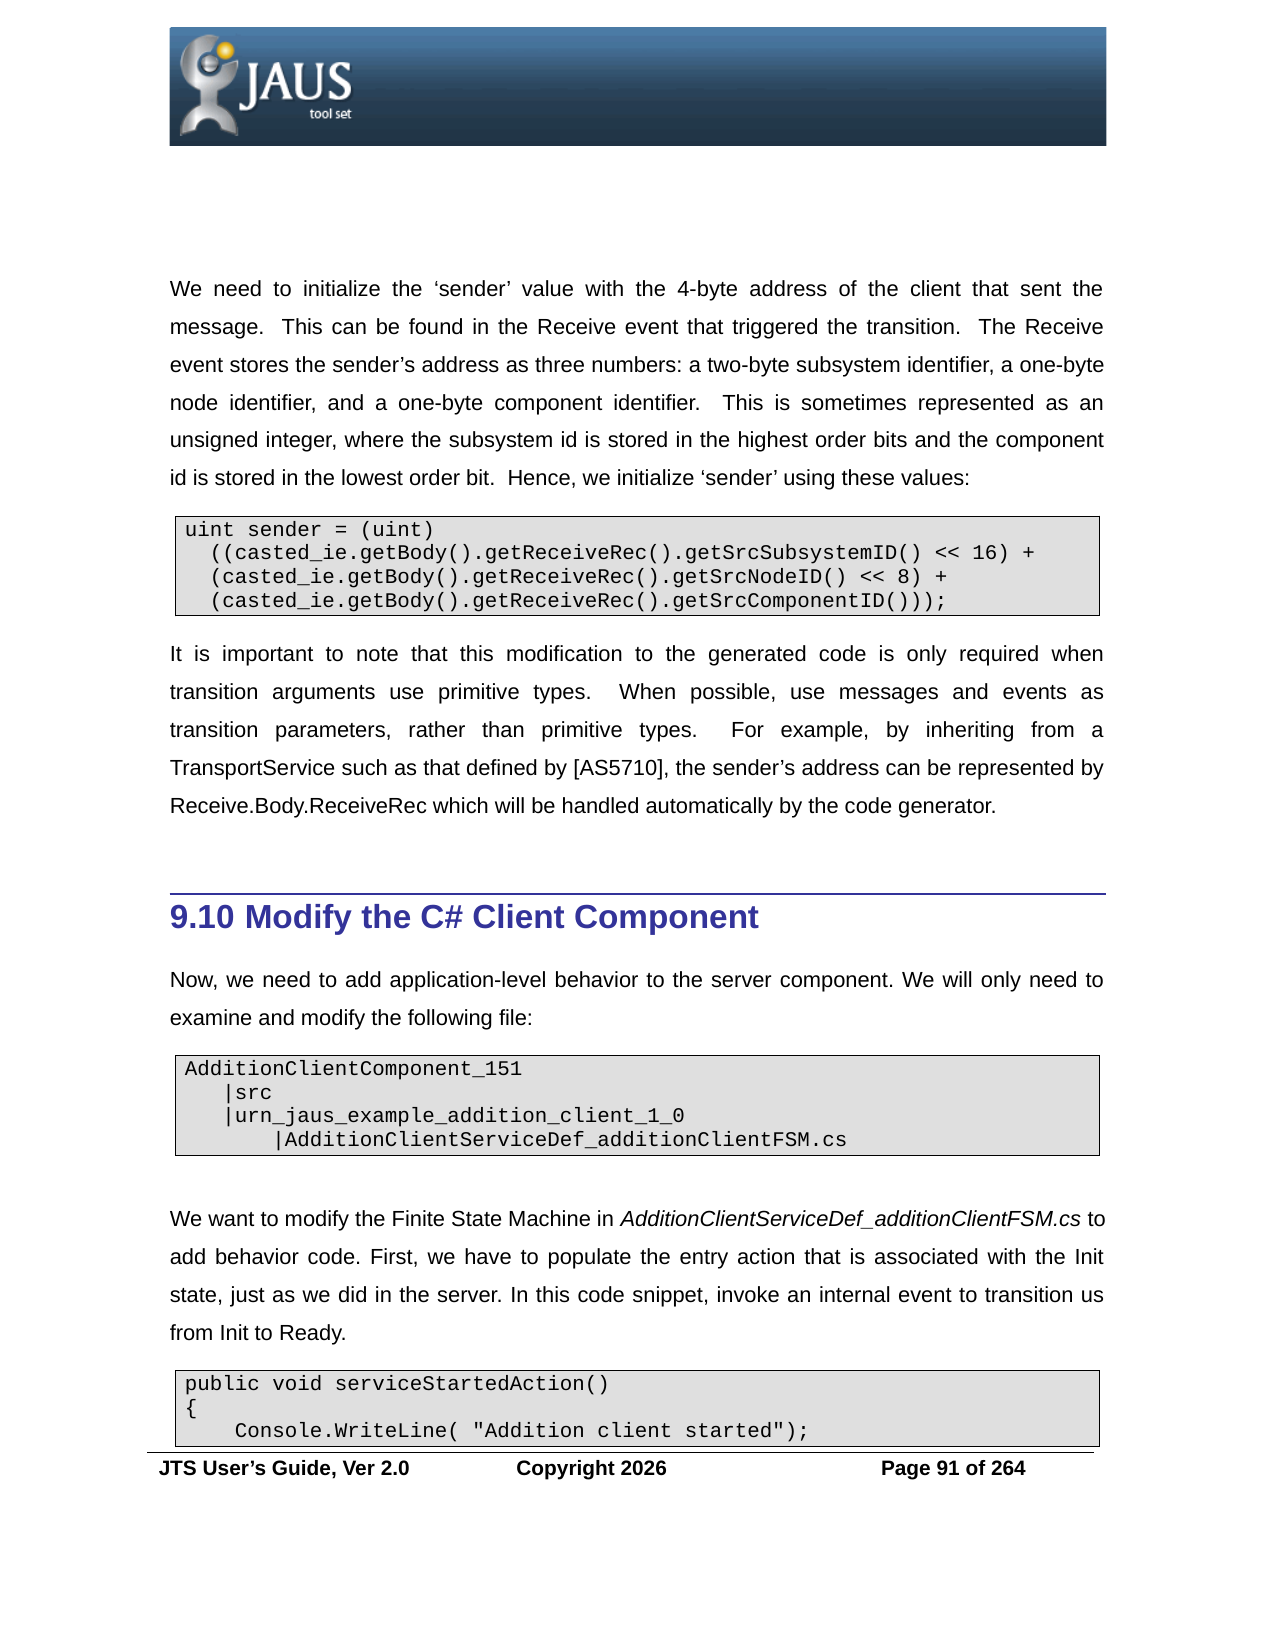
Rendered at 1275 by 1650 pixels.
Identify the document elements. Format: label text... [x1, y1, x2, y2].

text (casted_ie.getBody().getReceiveRec().getSrcNodeID() << 8) + [176, 563, 1099, 586]
text Console.WriteLine( "Addition client started"); [176, 1417, 1099, 1446]
text (casted_ie.getBody().getReceiveRec().getSrcComponentID())); [176, 586, 1099, 615]
picture [169, 27, 1107, 146]
text ((casted_ie.getBody().getReceiveRec().getSrcSubsystemID() << 16) + [176, 539, 1099, 563]
text It is important to note that this modification to the generated code is only required when transition arguments use primitive types. When possible, use messages and events as transition parameters, rather than primitive types. For example, by inheriting from a TransportService such as that defined by [AS5710], the sender’s address can be represented by Receive.Body.ReceiveRec which will be handled automatically by the code generator. [169, 641, 1106, 818]
text uint sender = (uint) [176, 517, 1099, 539]
text { [176, 1394, 1099, 1417]
text Now, we need to add application-level behavior to the server component. We will only need to examine and modify the following file: [169, 967, 1106, 1030]
text We want to modify the Finite State Machine in AdditionClientServiceDef_additionClientFSM.cs to add behavior code. First, we have to populate the entry action that is associated with the Init state, just as we did in the server. In this code snippet, invoke an internal event to transition us from Init to Ready. [169, 1206, 1106, 1345]
text public void serviceStartedAction() [176, 1371, 1099, 1394]
text |urn_jaus_example_addition_client_1_0 [176, 1102, 1099, 1126]
text |src [176, 1079, 1099, 1102]
text We need to initialize the ‘sender’ value with the 4-byte address of the client that sent the message. This can be found in the Receive event that triggered the transition. The Receive event stores the sender’s address as three numbers: a two-byte subsystem identifier, a one-byte node identifier, and a one-byte component identifier. This is sometimes represented as an unsigned integer, where the subsystem id is stored in the highest order bits and the component id is stored in the lowest order bit. Hence, we initialize ‘sender’ using these values: [169, 276, 1106, 490]
text |AdditionClientServiceDef_additionClientFSM.cs [176, 1126, 1099, 1155]
subtitle Modify the C# Client Component [169, 894, 1106, 935]
text AdditionClientComponent_151 [176, 1056, 1099, 1079]
